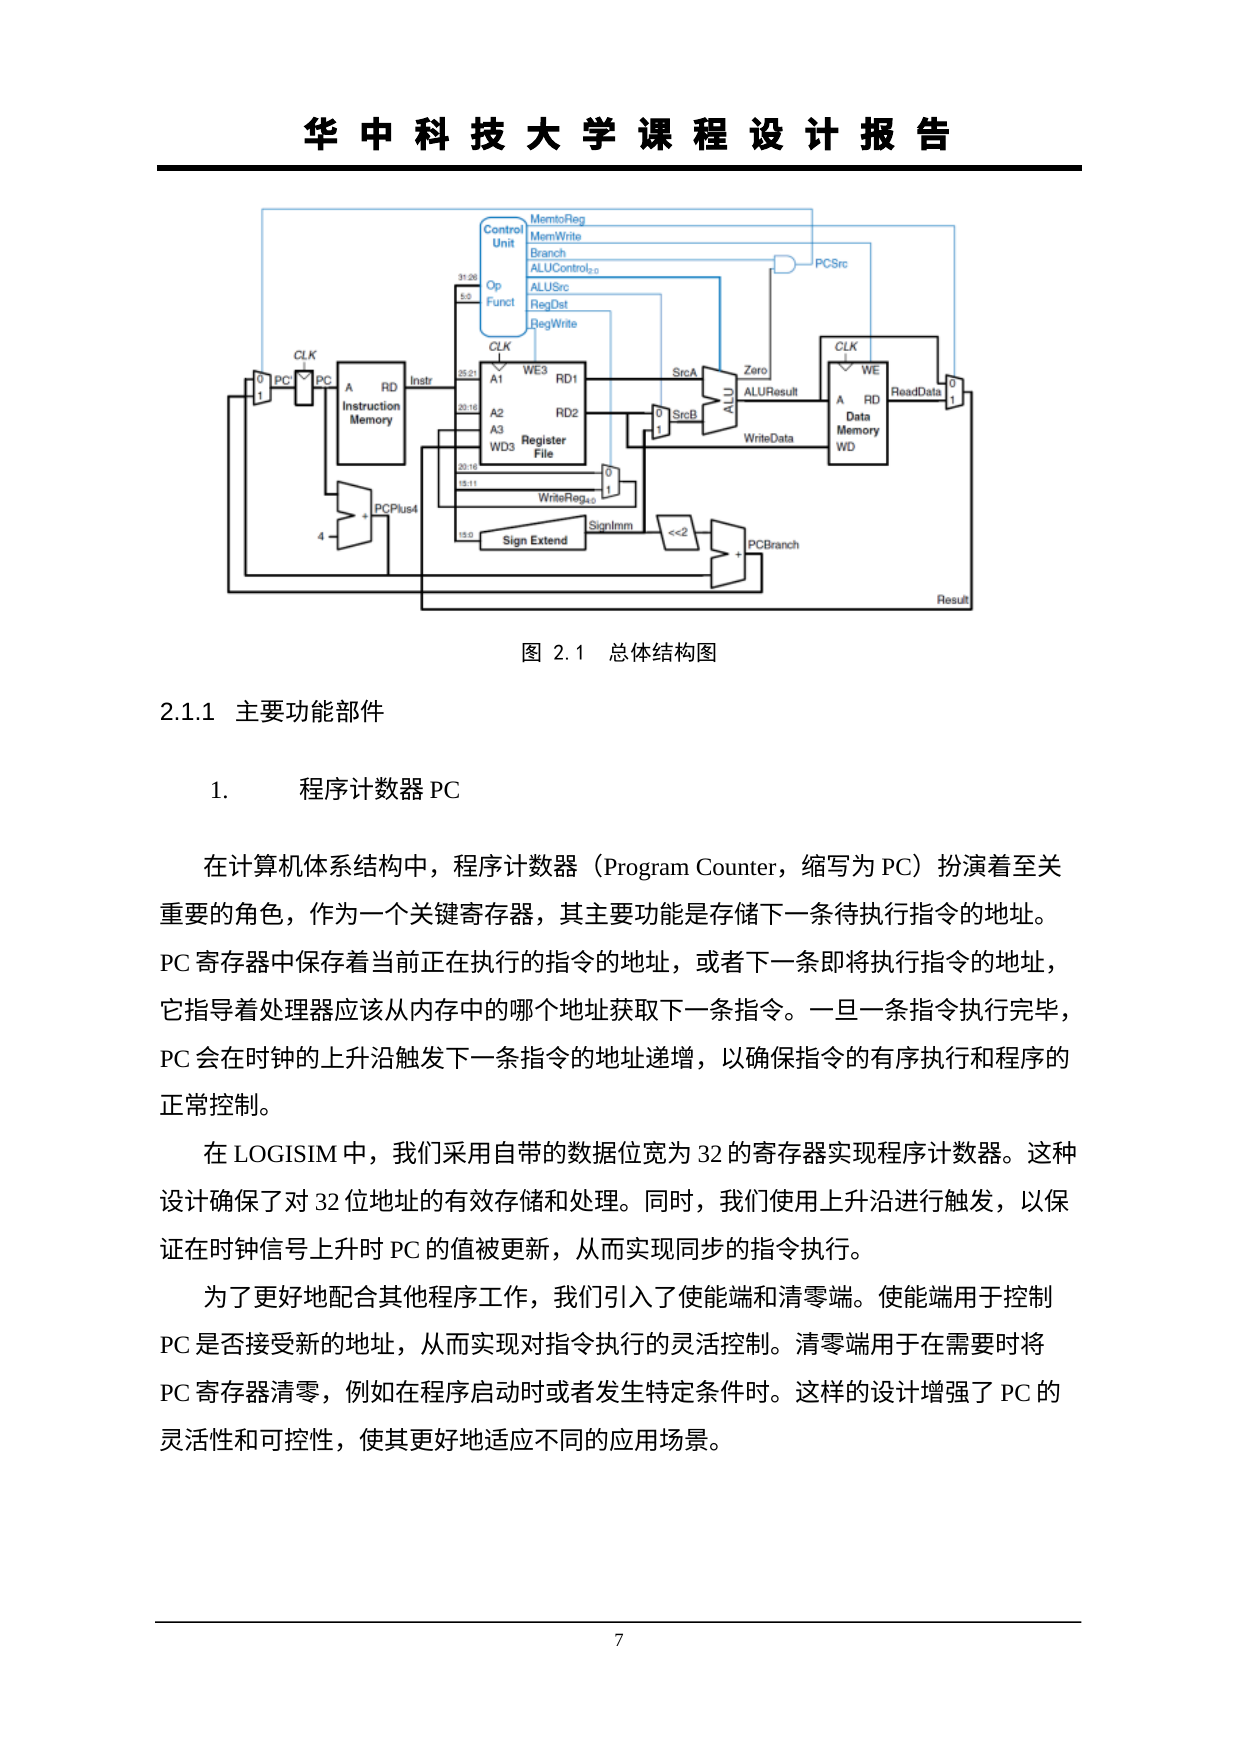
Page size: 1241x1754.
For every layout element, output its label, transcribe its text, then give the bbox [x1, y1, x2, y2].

text 在计算机体系结构中，程序计数器（Program Counter，缩写为PC）扮演着至关重要的角色，作为一个关键寄存器，其主要功能是存储下一条待执行指令的地址。PC寄存器中保存着当前正在执行的指令的地址，或者下一条即将执行指令的地址，它指导着处理器应该从内存中的哪个地址获取下一条指令。一旦一条指令执行完毕，PC会在时钟的上升沿触发下一条指令的地址递增，以确保指令的有序执行和程序的正常控制。 [159, 841, 1078, 1128]
subtitle 程序计数器PC [209, 764, 1078, 812]
text 在LOGISIM中，我们采用自带的数据位宽为32的寄存器实现程序计数器。这种设计确保了对32位地址的有效存储和处理。同时，我们使用上升沿进行触发，以保证在时钟信号上升时PC的值被更新，从而实现同步的指令执行。 [159, 1128, 1078, 1271]
picture [214, 198, 1024, 619]
subtitle 主要功能部件 [159, 687, 1078, 735]
text 为了更好地配合其他程序工作，我们引入了使能端和清零端。使能端用于控制PC是否接受新的地址，从而实现对指令执行的灵活控制。清零端用于在需要时将PC寄存器清零，例如在程序启动时或者发生特定条件时。这样的设计增强了PC的灵活性和可控性，使其更好地适应不同的应用场景。 [159, 1271, 1078, 1463]
